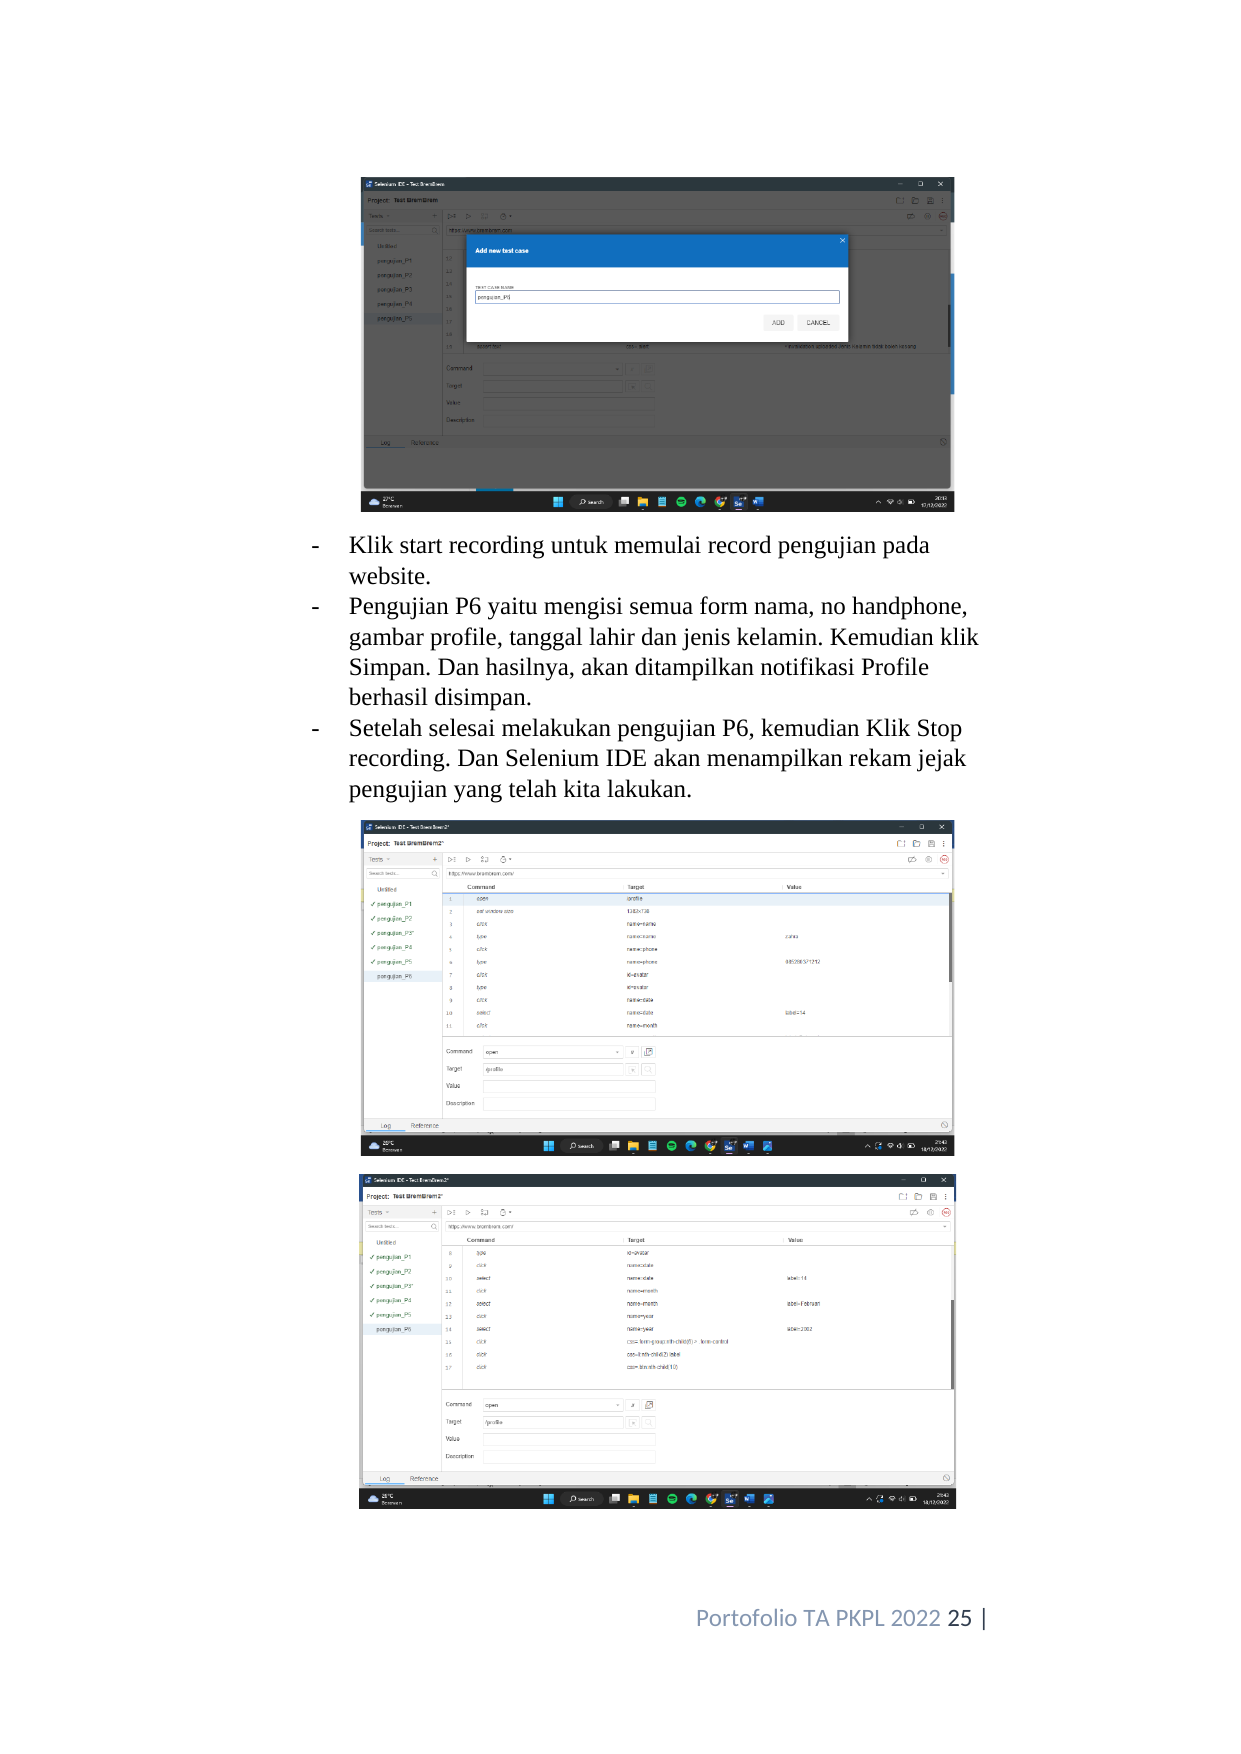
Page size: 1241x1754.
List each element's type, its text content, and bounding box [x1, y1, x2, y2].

list Setelah selesai melakukan pengujian P6, kemudian Klik Stop recording. Dan Selenium IDE akan menampilkan rekam jejak pengujian yang telah kita lakukan. [311, 713, 1004, 802]
list Pengujian P6 yaitu mengisi semua form nama, no handphone, gambar profile, tanggal lahir dan jenis kelamin. Kemudian klik Simpan. Dan hasilnya, akan ditampilkan notifikasi Profile berhasil disimpan. [311, 591, 1004, 711]
list Klik start recording untuk memulai record pengujian pada website. [311, 530, 1004, 589]
picture [360, 820, 955, 1156]
picture [359, 1174, 957, 1509]
picture [360, 177, 955, 512]
